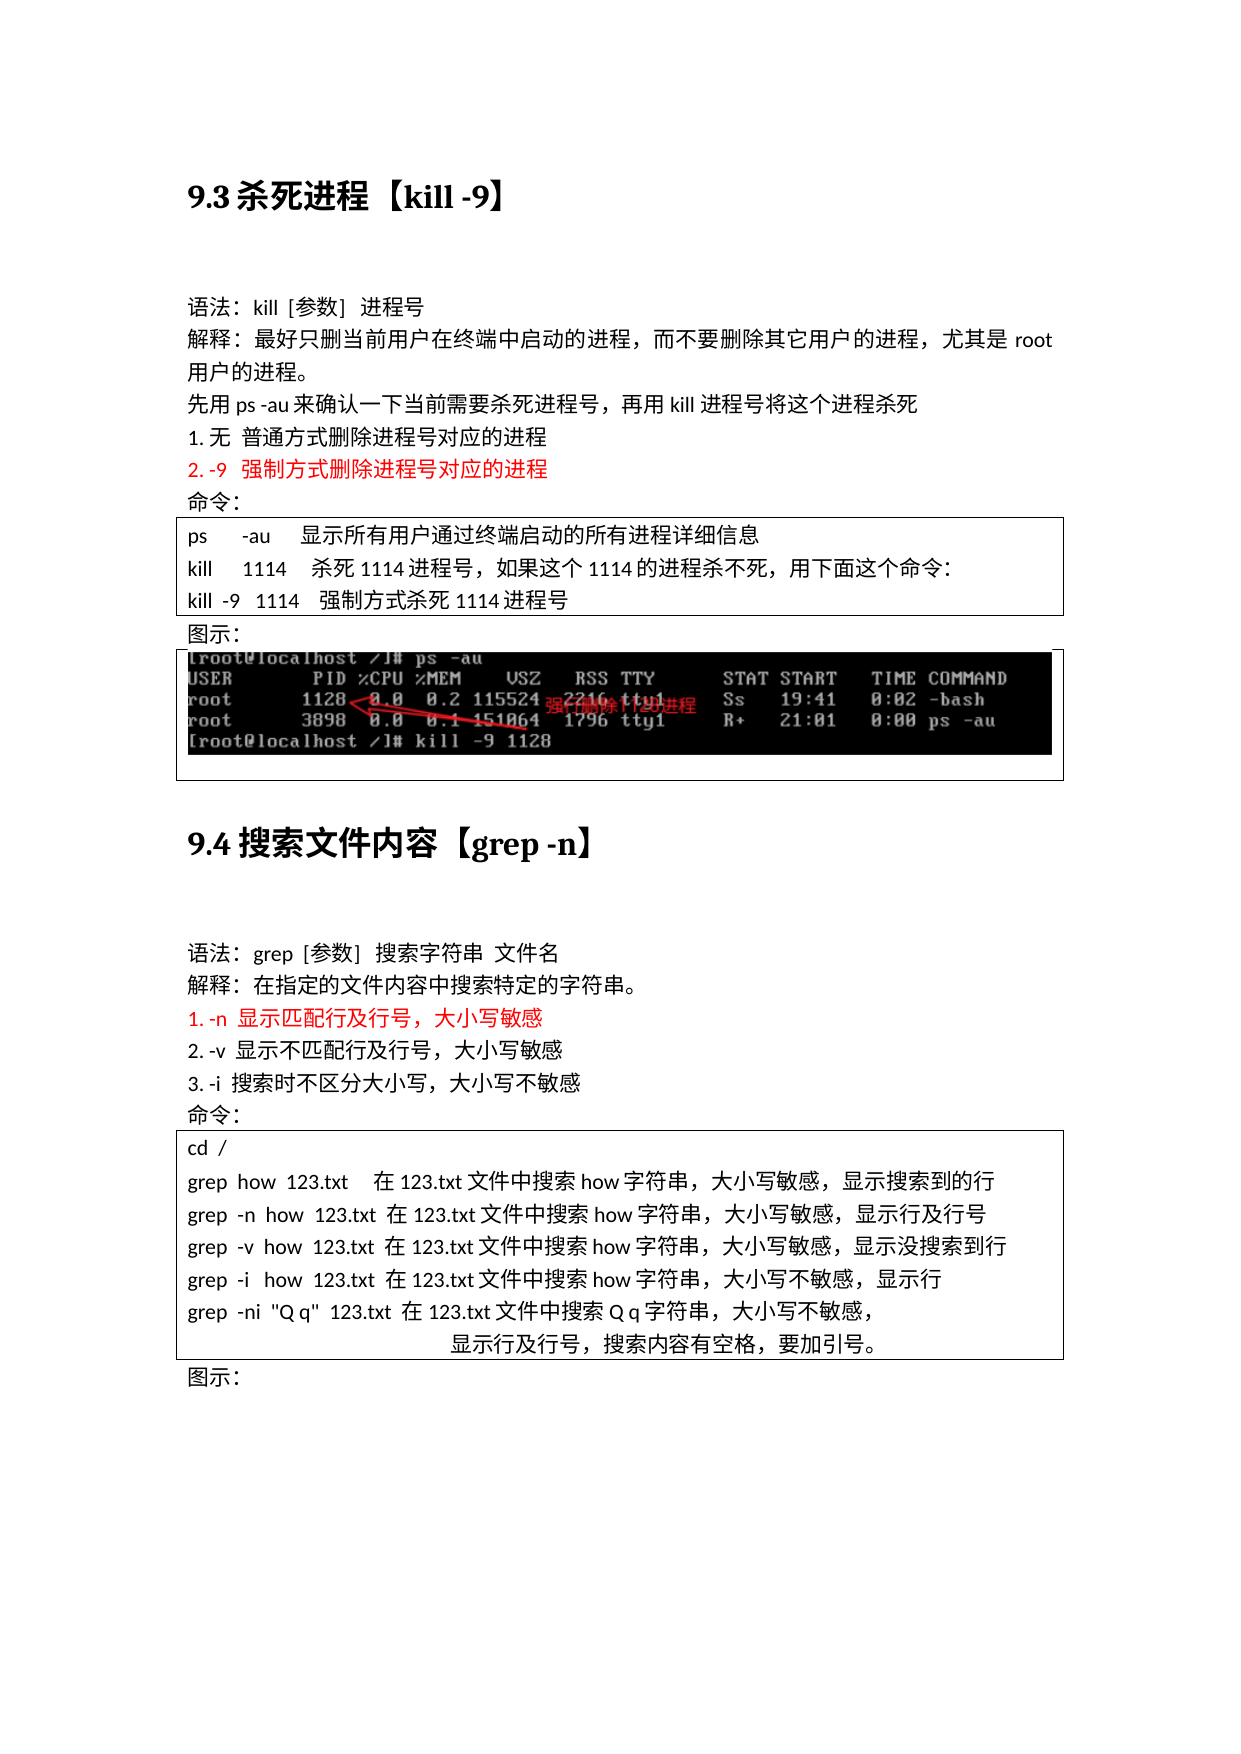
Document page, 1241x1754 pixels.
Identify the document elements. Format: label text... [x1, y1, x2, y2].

text 先用ps -au来确认一下当前需要杀死进程号，再用kill 进程号将这个进程杀死 [187, 387, 1053, 419]
text 2. -9 强制方式删除进程号对应的进程 [187, 452, 1053, 484]
table_header [177, 650, 1063, 780]
text 语法：grep [参数] 搜索字符串 文件名 [187, 935, 1053, 968]
text 图示： [187, 1360, 1053, 1392]
text 语法：kill [参数] 进程号 [187, 289, 1053, 322]
text 图示： [187, 616, 1053, 649]
text 1. -n 显示匹配行及行号，大小写敏感 [187, 1000, 1053, 1033]
text 2. -v 显示不匹配行及行号，大小写敏感 [187, 1033, 1053, 1065]
text 命令： [187, 1098, 1053, 1130]
text 1. 无 普通方式删除进程号对应的进程 [187, 419, 1053, 452]
table_header ps -au 显示所有用户通过终端启动的所有进程详细信息 kill 1114 杀死1114进程号，如果这个1114的进程杀不死，用下面这个命令： kill -9 1114 强制方式杀死1114进程号 [177, 518, 1063, 615]
text 解释：最好只删当前用户在终端中启动的进程，而不要删除其它用户的进程，尤其是root用户的进程。 [187, 322, 1053, 387]
subtitle 9.3杀死进程【kill -9】 [187, 162, 1053, 227]
text 3. -i 搜索时不区分大小写，大小写不敏感 [187, 1065, 1053, 1098]
picture [187, 649, 1053, 757]
text 解释：在指定的文件内容中搜索特定的字符串。 [187, 968, 1053, 1000]
subtitle 9.4搜索文件内容【grep -n】 [187, 808, 1053, 873]
table_header cd / grep how 123.txt 在123.txt文件中搜索how字符串，大小写敏感，显示搜索到的行 grep -n how 123.txt 在123.txt文件中搜索how字符串，大小写敏感，显示行及行号 grep -v how 123.txt 在123.txt文件中搜索how字符串，大小写敏感，显示没搜索到行 grep -i how 123.txt 在123.txt文件中搜索how字符串，大小写不敏感，显示行 grep -ni "Q q" 123.txt 在123.txt文件中搜索Q q字符串，大小写不敏感， 显示行及行号，搜索内容有空格，要加引号。 [177, 1131, 1063, 1359]
text 命令： [187, 484, 1053, 517]
